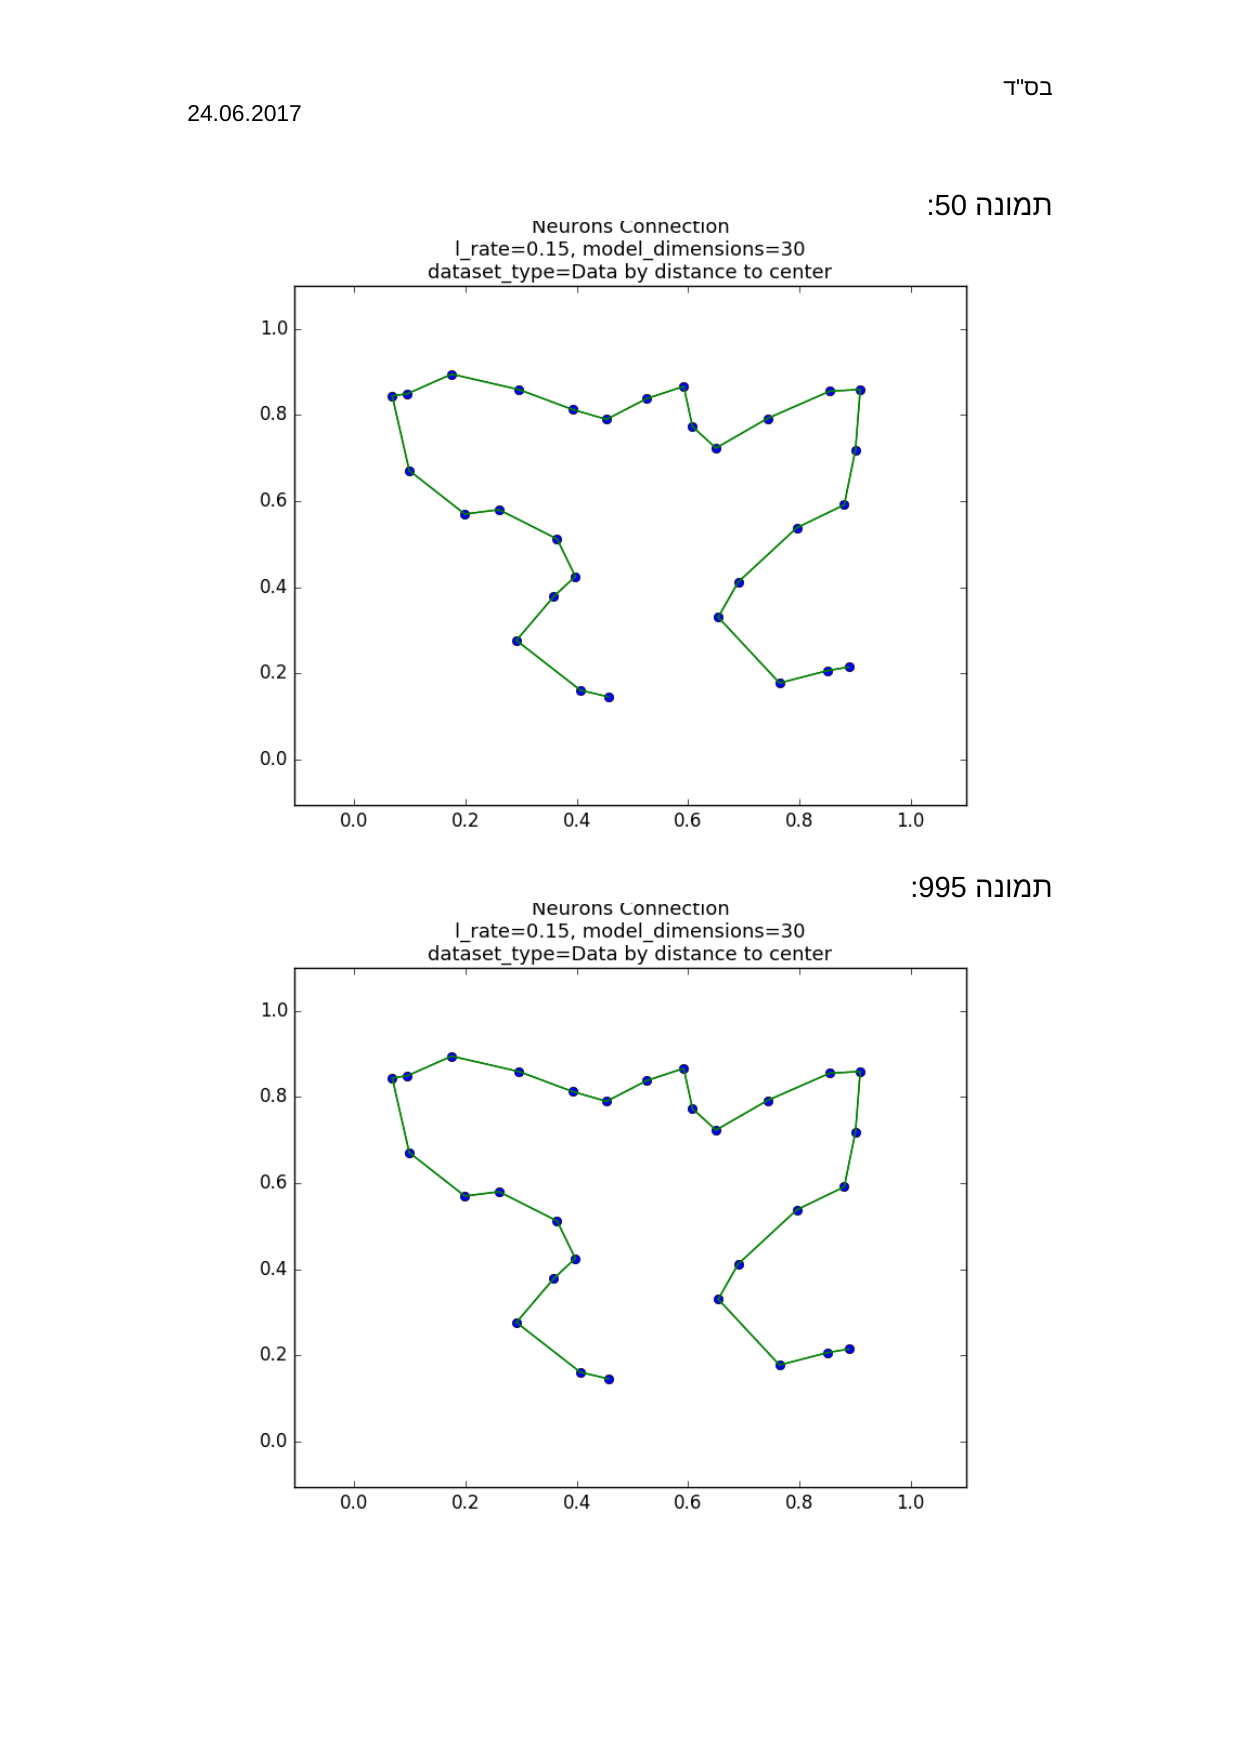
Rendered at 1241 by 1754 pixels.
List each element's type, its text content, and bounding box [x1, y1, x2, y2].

text תמונה 50: [187, 154, 1053, 221]
picture [186, 221, 1053, 870]
picture [186, 903, 1053, 1552]
text תמונה 995: [187, 870, 1053, 903]
